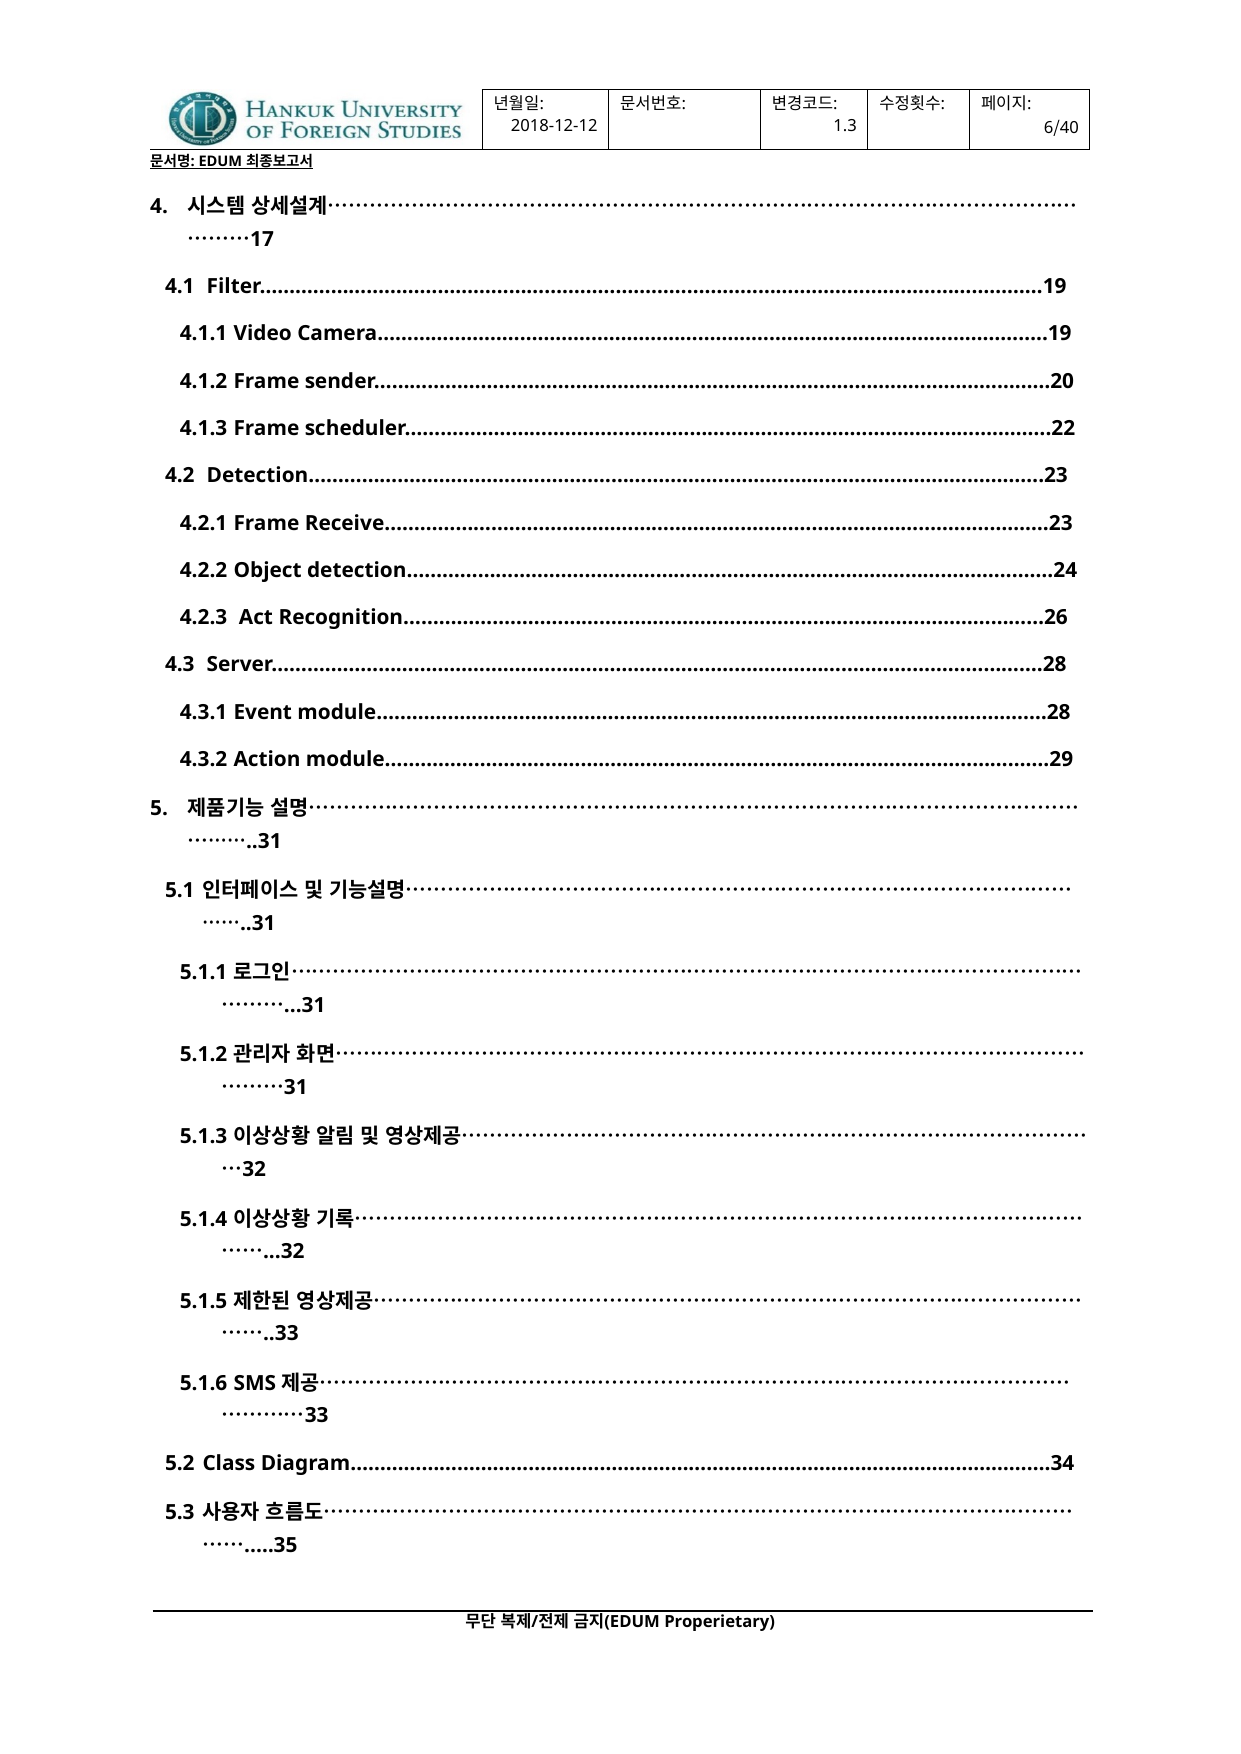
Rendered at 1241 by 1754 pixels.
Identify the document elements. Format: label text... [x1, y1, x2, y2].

list 시스템 상세설계………………………………………………………………………………………………………17 [150, 189, 1090, 252]
list Event module………………………………………………………………………………………………..…28 [179, 697, 1090, 725]
list 사용자 흐름도……………………………………………………………………………………………………..…35 [165, 1495, 1090, 1558]
list 제한된 영상제공………………………………………………………………………………………………..33 [179, 1284, 1090, 1347]
list Detection…………………………………………………………………………………………………………….23 [165, 460, 1090, 489]
list Act Recognition………………………………………………………………………………………………26 [179, 602, 1090, 631]
list 제품기능 설명…………………………………………………………………………………………………………..31 [150, 791, 1090, 854]
list 로그인……………………………………………………………………………………………………………...31 [179, 956, 1090, 1019]
list Filter……………………………………………………………………………………………………………………19 [165, 271, 1090, 300]
list Frame scheduler……………………………………………………………………………………………….22 [179, 413, 1090, 442]
list Action module………………………………………………………………………………………………….29 [179, 744, 1090, 773]
list Server………………………………………………………………………………………………………………….28 [165, 649, 1090, 678]
list Class Diagram……………………………………………………………………………………………………….34 [165, 1448, 1090, 1477]
list 인터페이스 및 기능설명…………………………………………………………………………………………..31 [165, 873, 1090, 937]
list Video Camera…………………………………………………………………………………………………..19 [179, 318, 1090, 347]
list 이상상황 알림 및 영상제공…………………………………………………………………………………32 [179, 1120, 1090, 1183]
list SMS 제공…………………………………………………………………………………………………………33 [179, 1366, 1090, 1429]
list Object detection……………………………………………………………………………………………….24 [179, 555, 1090, 583]
list 이상상황 기록…………………………………………………………………………………………………...32 [179, 1202, 1090, 1265]
picture [161, 89, 470, 149]
list Frame Receive………………………………………………………………………………………………….23 [179, 508, 1090, 536]
list Frame sender……………………………………………………………………………………………………20 [179, 366, 1090, 394]
list 관리자 화면………………………………………………………………………………………………………31 [179, 1038, 1090, 1101]
